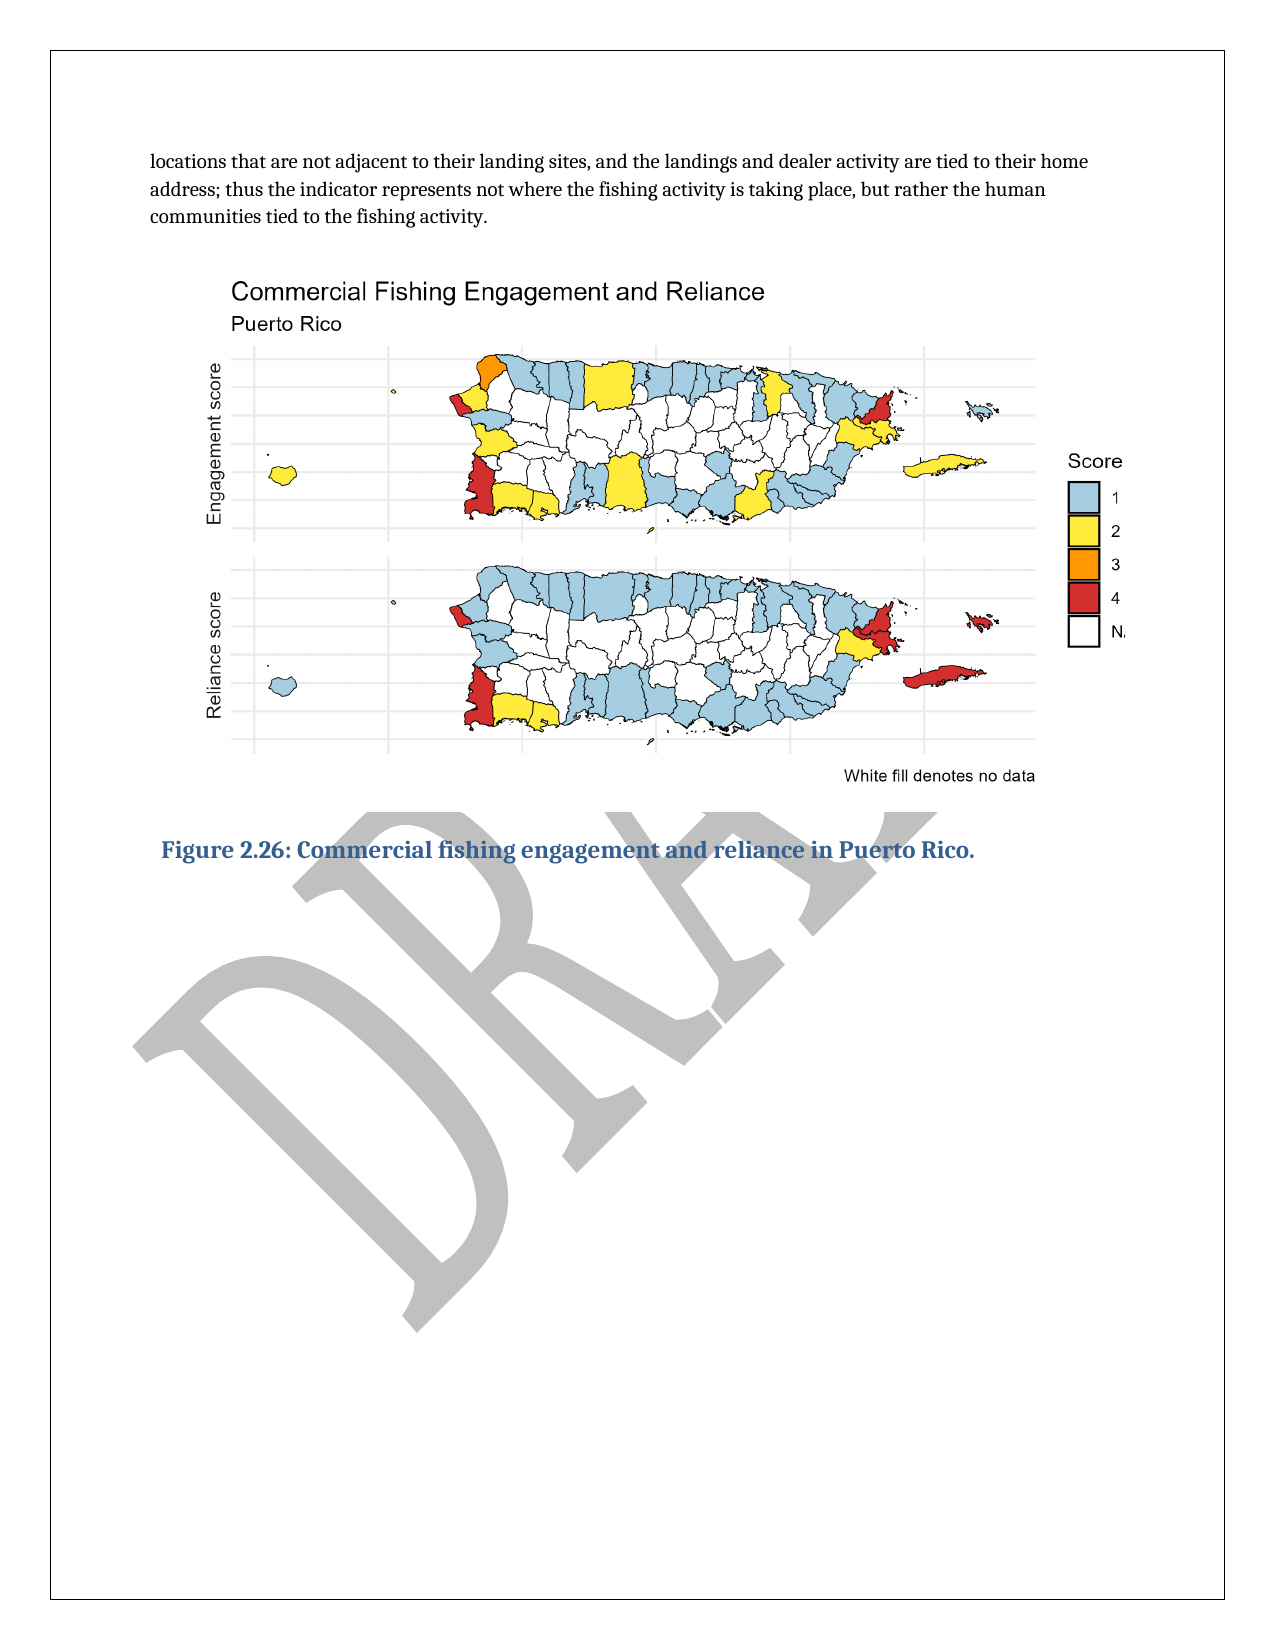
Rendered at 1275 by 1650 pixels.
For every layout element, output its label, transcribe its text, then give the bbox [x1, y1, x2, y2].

table_header Figure 2.26: Commercial fishing engagement and reliance in Puerto Rico. [150, 251, 1125, 890]
picture [180, 255, 1125, 812]
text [150, 150, 1125, 229]
